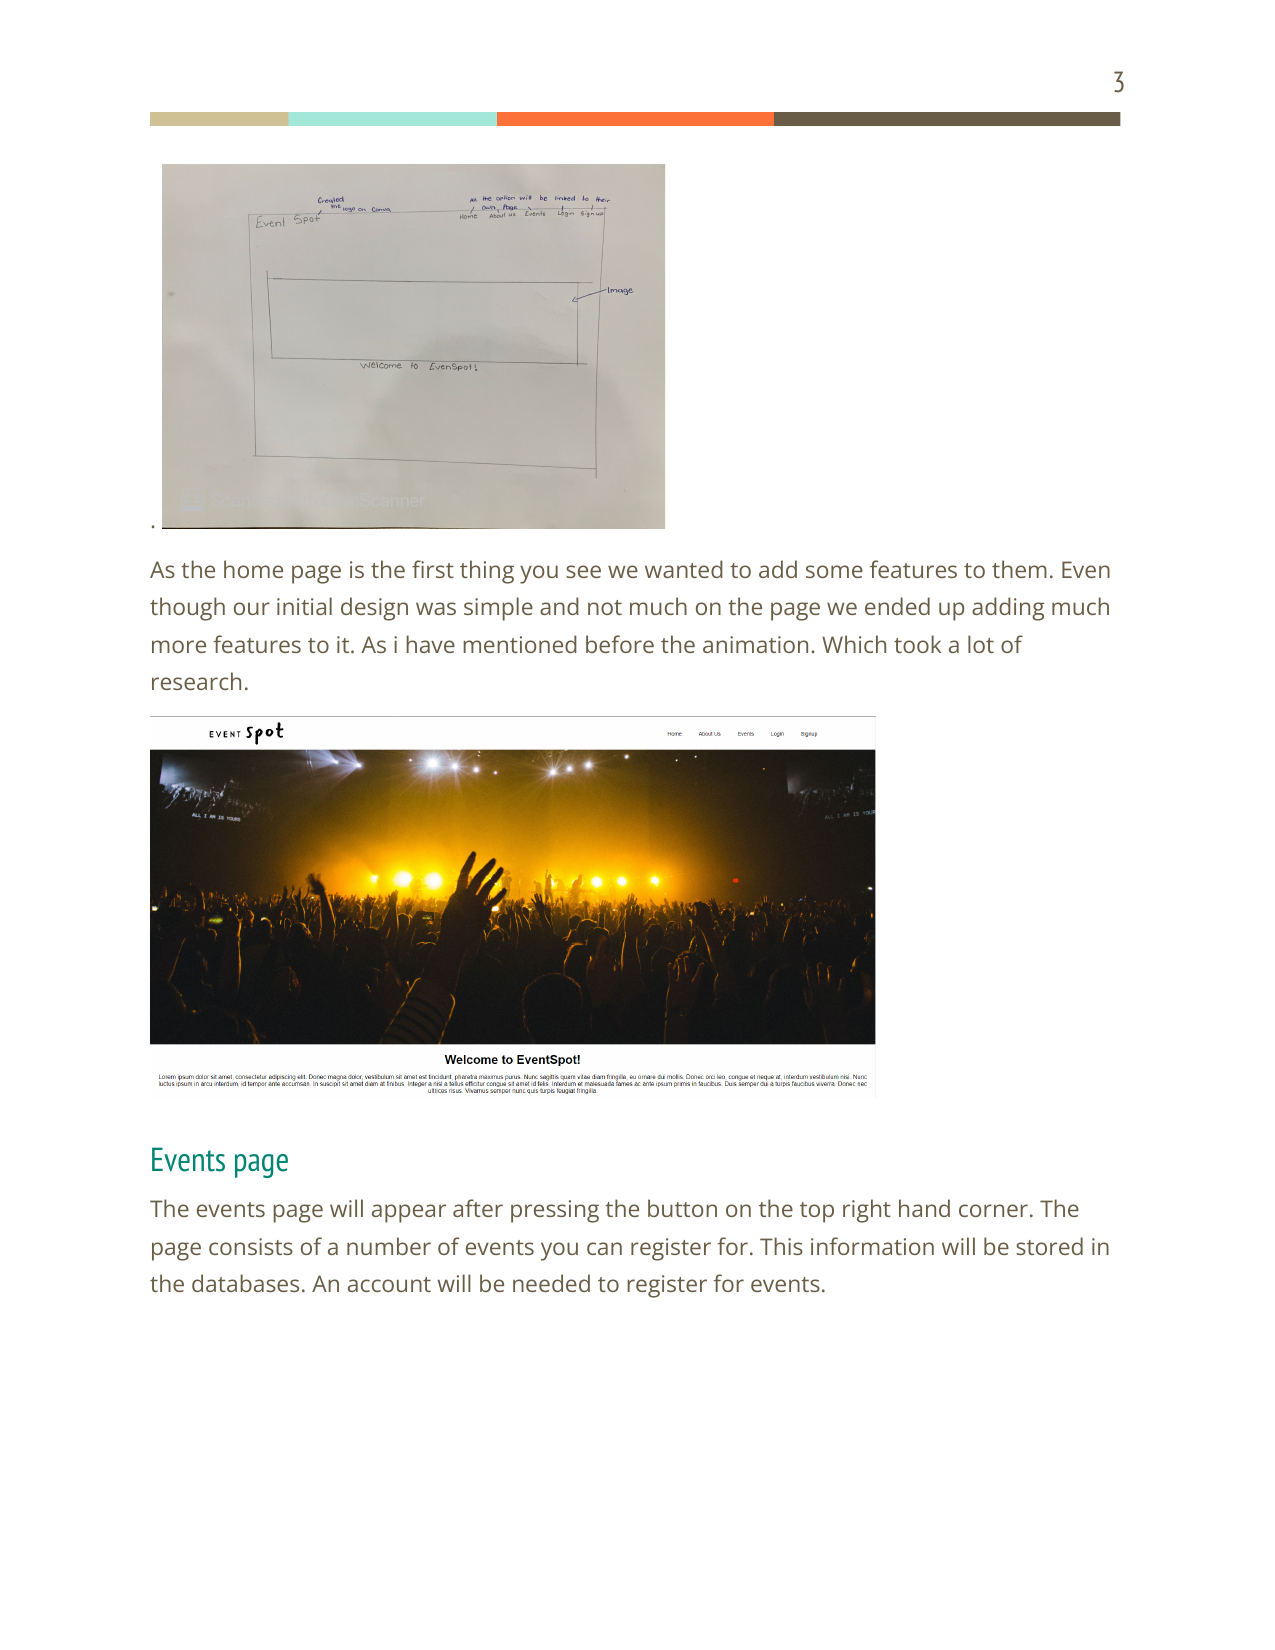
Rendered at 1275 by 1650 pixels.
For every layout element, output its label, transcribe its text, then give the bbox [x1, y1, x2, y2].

subtitle Events page [150, 1137, 1125, 1181]
picture [162, 164, 666, 529]
picture [150, 716, 876, 1098]
picture [150, 112, 1121, 126]
text As the home page is the first thing you see we wanted to add some features to them. Even though our initial design was simple and not much on the page we ended up adding much more features to it. As i have mentioned before the animation. Which took a lot of research. [150, 554, 1125, 697]
text The events page will appear after pressing the button on the top right hand corner. The page consists of a number of events you can register for. This information will be stored in the databases. An account will be needed to register for events. [150, 1193, 1125, 1299]
